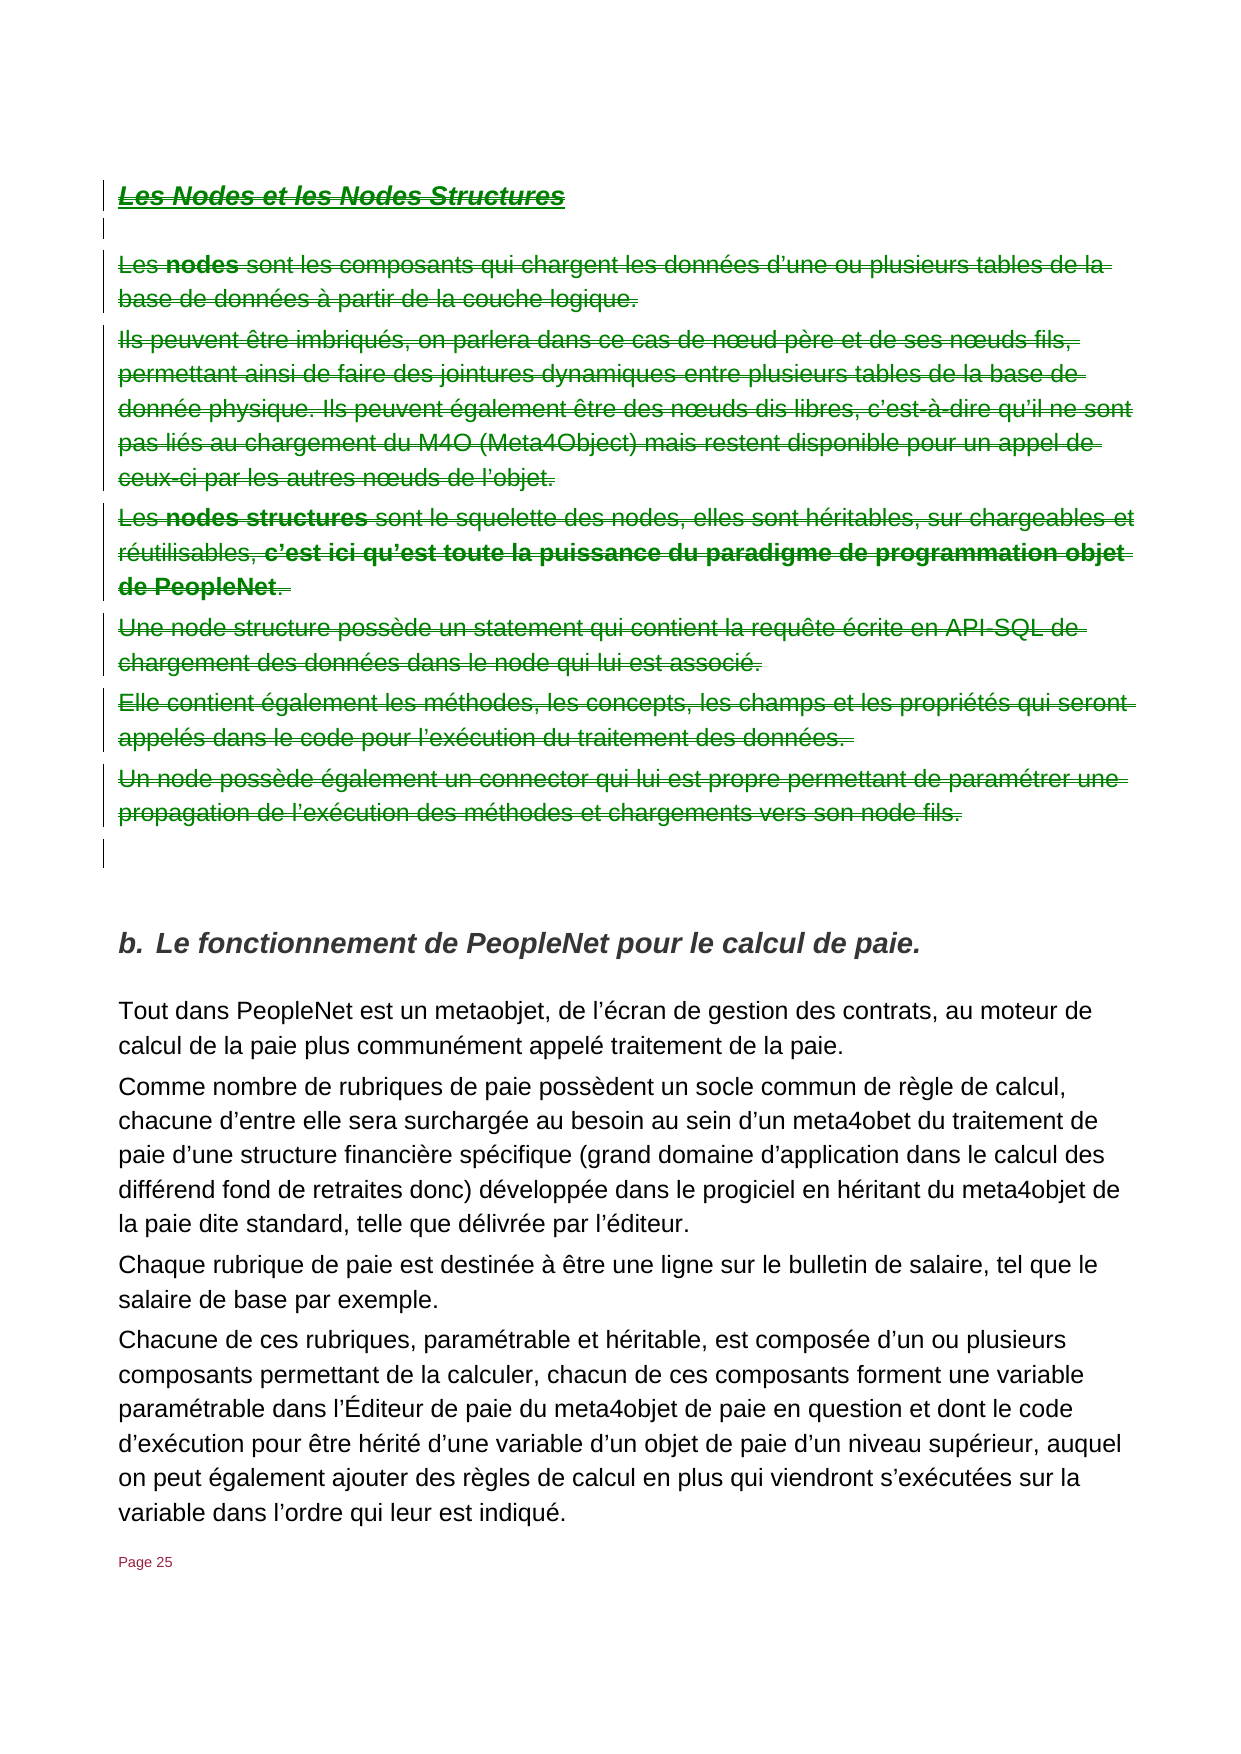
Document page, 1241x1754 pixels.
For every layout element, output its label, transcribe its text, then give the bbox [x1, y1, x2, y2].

text Chacune de ces rubriques, paramétrable et héritable, est composée d’un ou plusieurs composants permettant de la calculer, chacun de ces composants forment une variable paramétrable dans l’Éditeur de paie du meta4objet de paie en question et dont le code d’exécution pour être hérité d’une variable d’un objet de paie d’un niveau supérieur, auquel on peut également ajouter des règles de calcul en plus qui viendront s’exécutées sur la variable dans l’ordre qui leur est indiqué. [118, 1325, 1137, 1527]
text Chaque rubrique de paie est destinée à être une ligne sur le bulletin de salaire, tel que le salaire de base par exemple. [118, 1250, 1137, 1313]
text Tout dans PeopleNet est un metaobjet, de l’écran de gestion des contrats, au moteur de calcul de la paie plus communément appelé traitement de la paie. [118, 996, 1137, 1059]
text Comme nombre de rubriques de paie possèdent un socle commun de règle de calcul, chacune d’entre elle sera surchargée au besoin au sein d’un meta4obet du traitement de paie d’une structure financière spécifique (grand domaine d’application dans le calcul des différend fond de retraites donc) développée dans le progiciel en héritant du meta4objet de la paie dite standard, telle que délivrée par l’éditeur. [118, 1072, 1137, 1238]
subtitle Le fonctionnement de PeopleNet pour le calcul de paie. [118, 926, 1137, 960]
